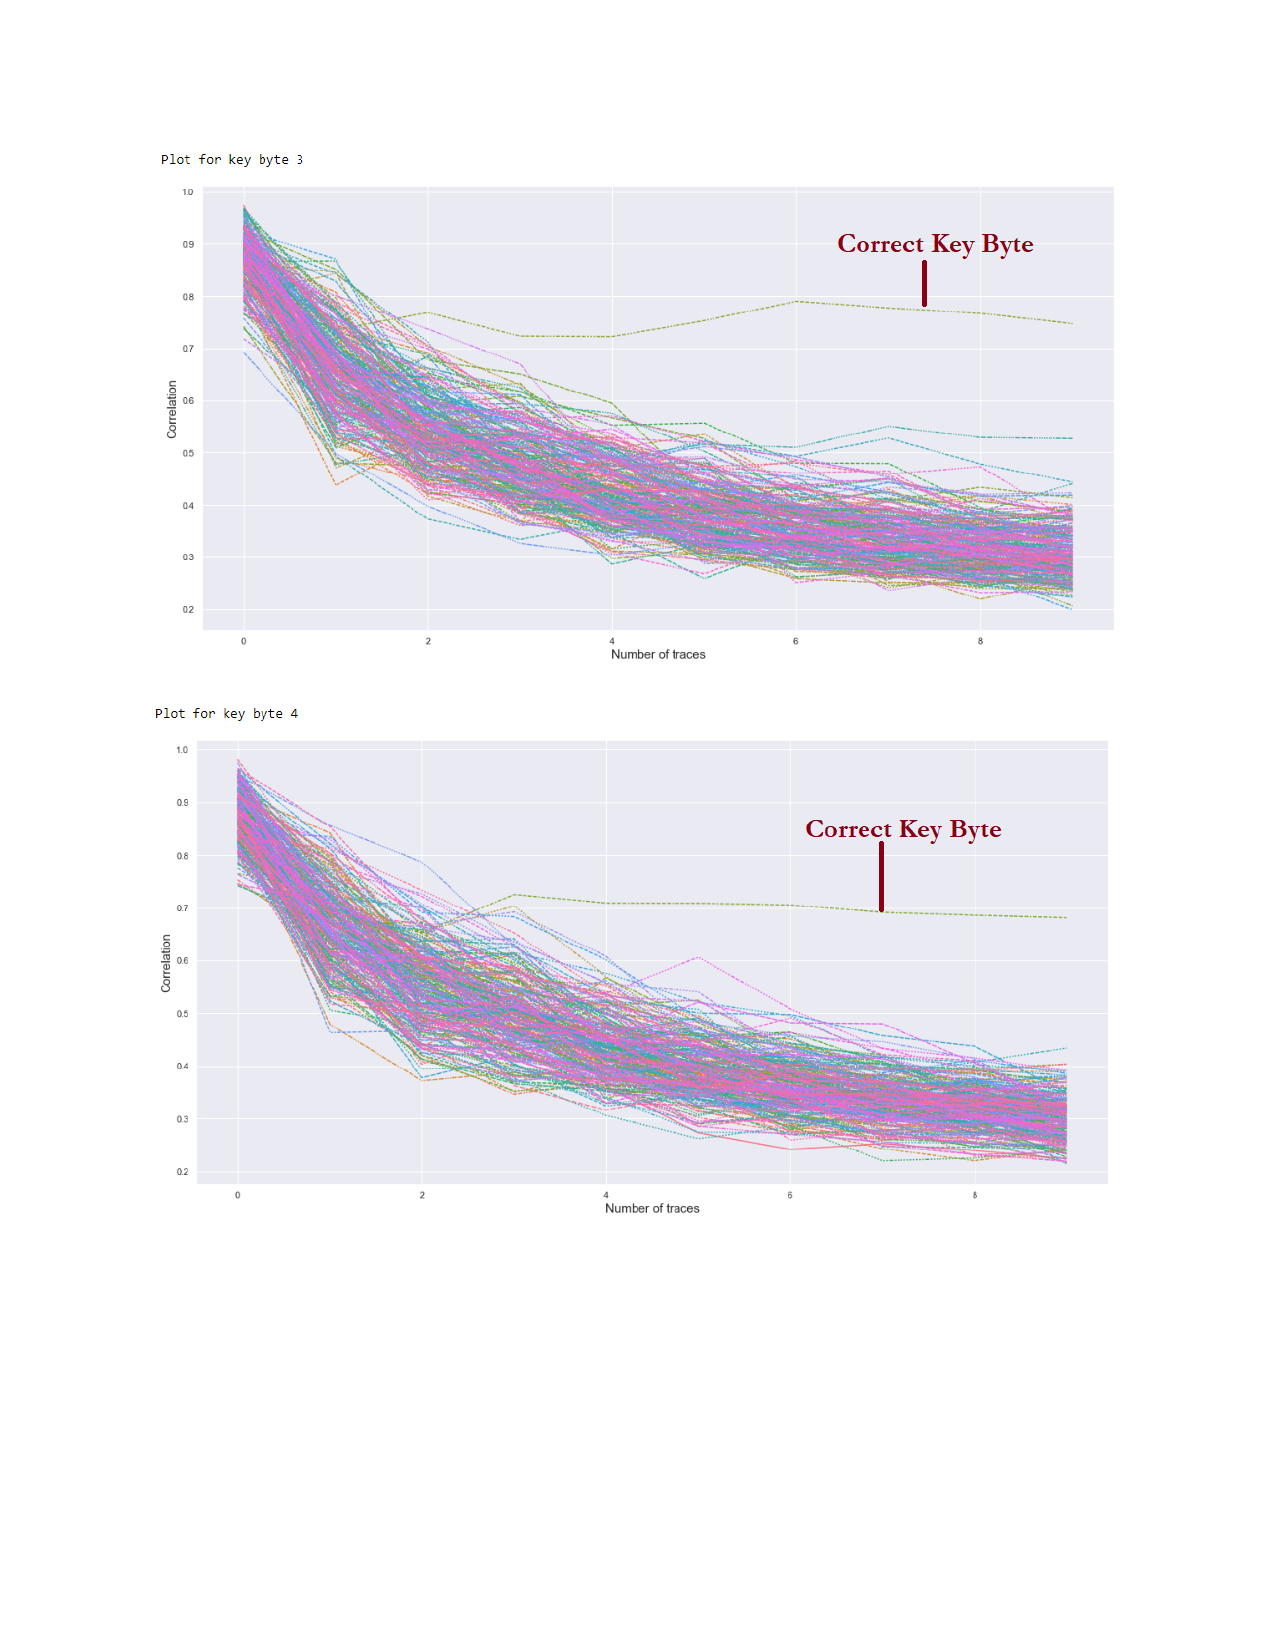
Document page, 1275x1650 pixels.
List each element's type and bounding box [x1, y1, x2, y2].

picture [150, 703, 1125, 1231]
picture [150, 150, 1125, 677]
